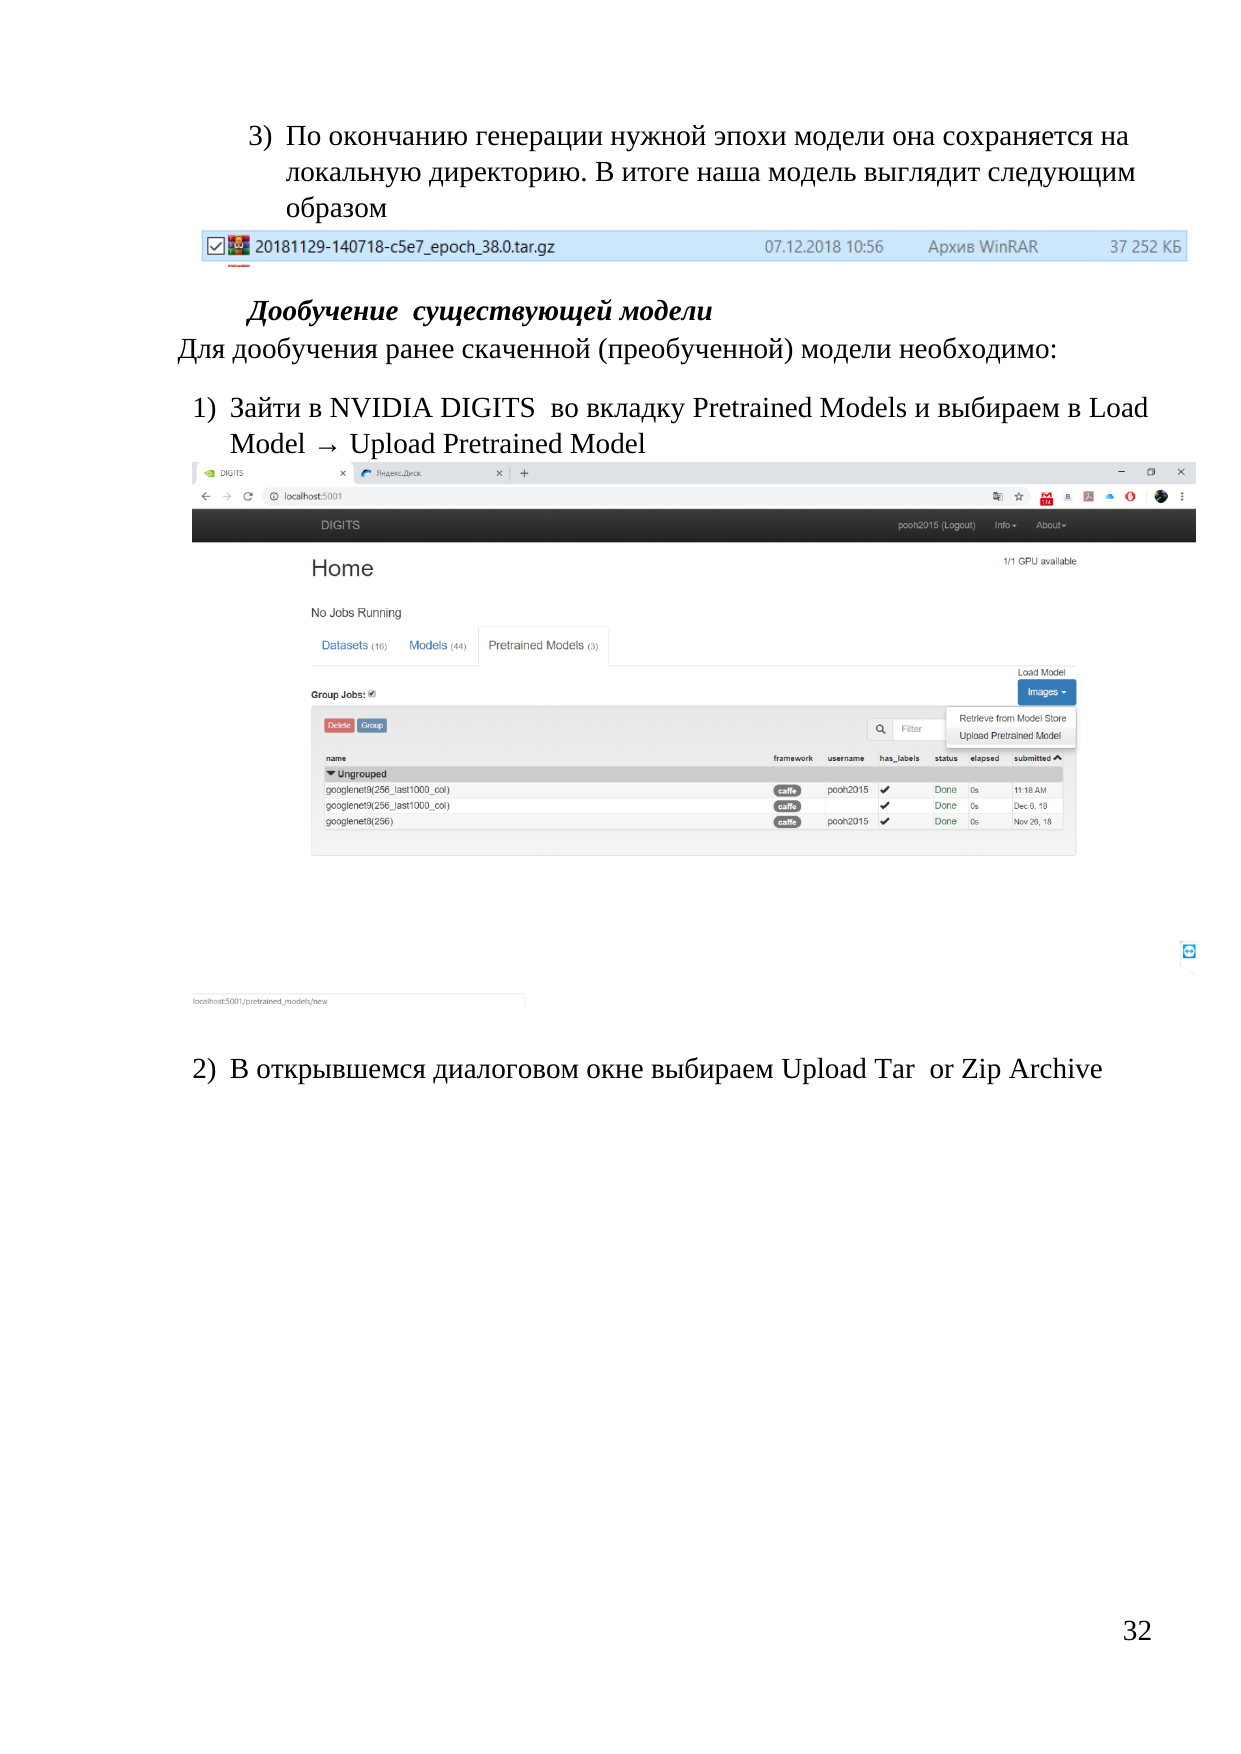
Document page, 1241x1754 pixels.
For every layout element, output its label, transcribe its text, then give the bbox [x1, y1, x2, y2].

picture [192, 226, 1196, 267]
subtitle Дообучение существующей модели [248, 293, 1152, 326]
list Зайти в NVIDIA DIGITS во вкладку Pretrained Models и выбираем в Load Model → Upload Pretrained Model [192, 391, 1152, 460]
text Для дообучения ранее скаченной (преобученной) модели необходимо: [177, 331, 1152, 365]
list В открывшемся диалоговом окне выбираем Upload Tar or Zip Archive [192, 1051, 1152, 1085]
list По окончанию генерации нужной эпохи модели она сохраняется на локальную директорию. В итоге наша модель выглядит следующим образом [248, 118, 1152, 224]
picture [192, 462, 1196, 1008]
